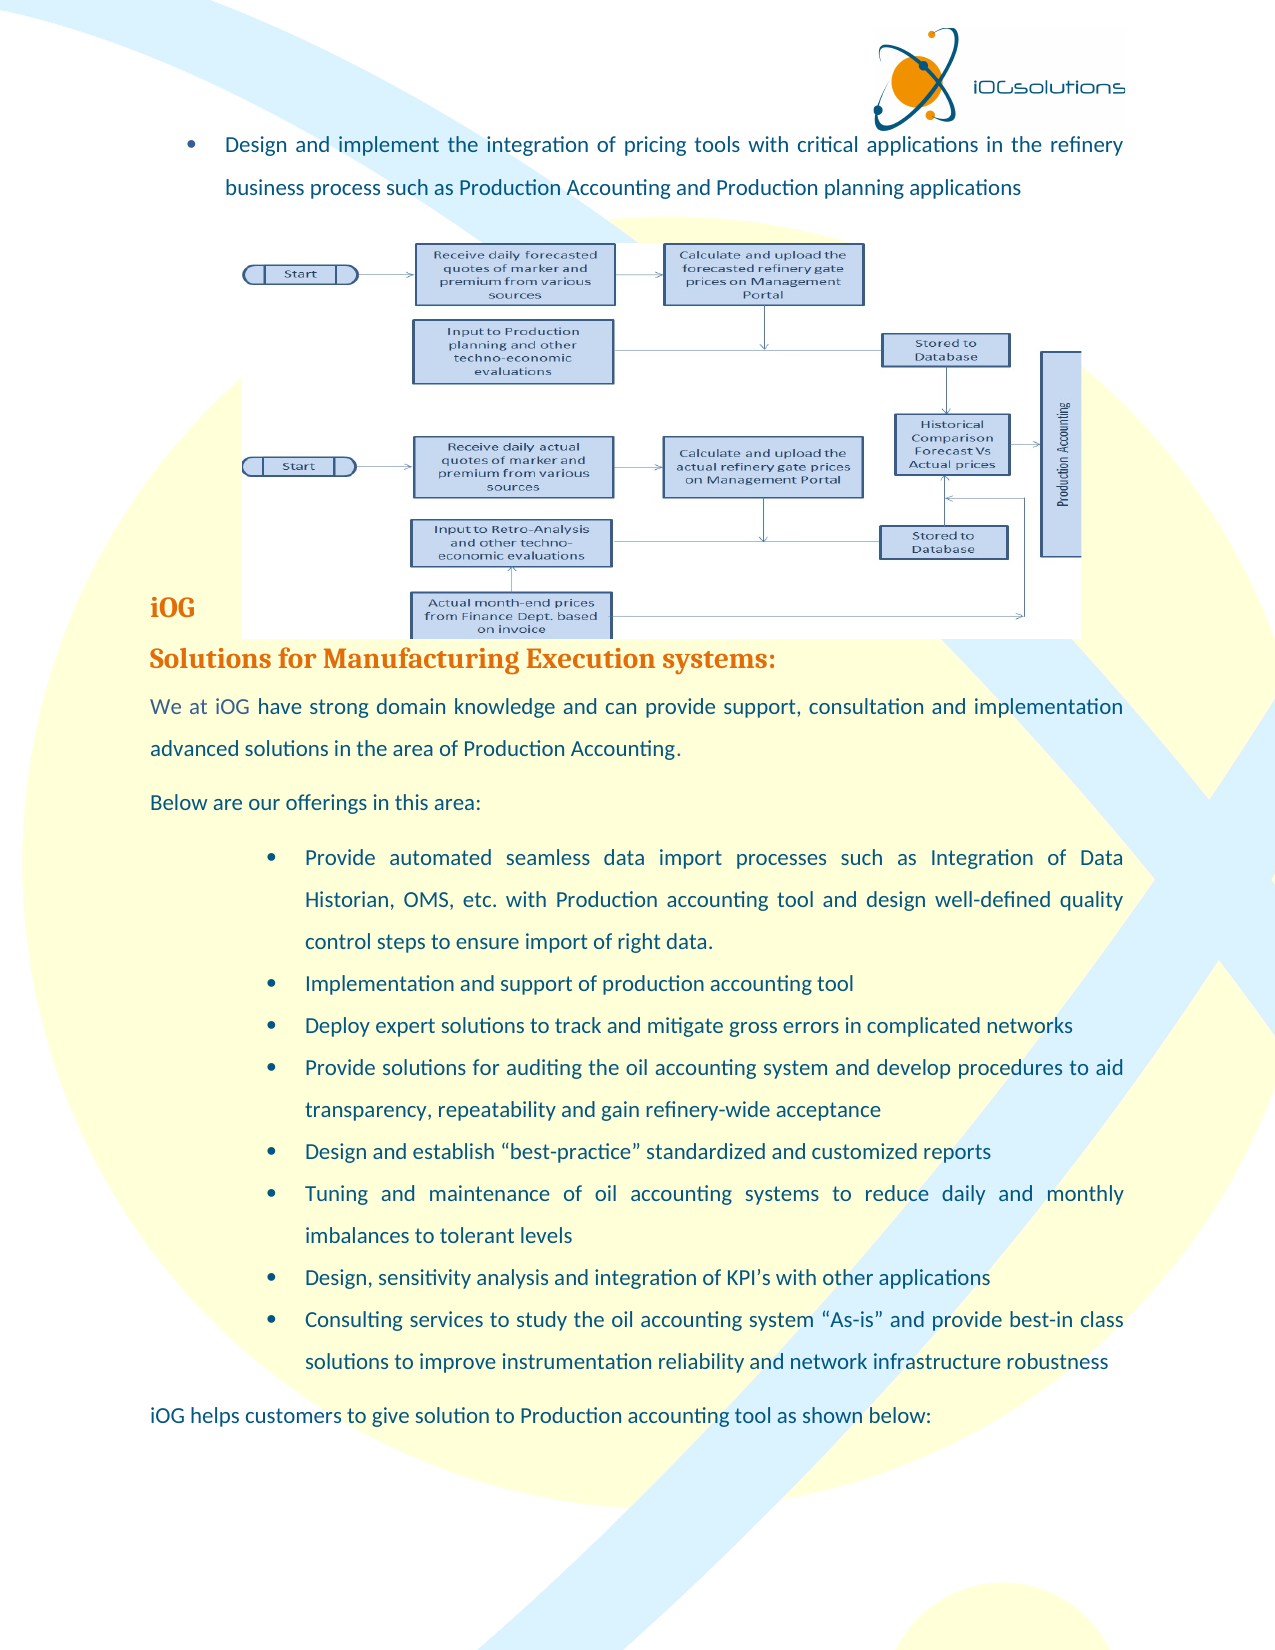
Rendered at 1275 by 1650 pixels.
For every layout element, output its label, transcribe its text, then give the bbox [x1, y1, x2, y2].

list Consulting services to study the oil accounting system “As-is” and provide best-in class solutions to improve instrumentation reliability and network infrastructure robustness [267, 1305, 1125, 1375]
picture [890, 28, 1125, 131]
list Deploy expert solutions to track and mitigate gross errors in complicated networks [267, 1011, 1125, 1039]
text iOG helps customers to give solution to Production accounting tool as shown below: [150, 1401, 1125, 1429]
list Design and implement the integration of pricing tools with critical applications in the refinery business process such as Production Accounting and Production planning applications [187, 131, 1125, 201]
list Design, sensitivity analysis and integration of KPI’s with other applications [267, 1263, 1125, 1291]
picture [873, 114, 878, 131]
list Tuning and maintenance of oil accounting systems to reduce daily and monthly imbalances to tolerant levels [267, 1179, 1125, 1249]
list Design and establish “best-practice” standardized and customized reports [267, 1137, 1125, 1165]
list Provide solutions for auditing the oil accounting system and develop procedures to aid transparency, repeatability and gain refinery-wide acceptance [267, 1053, 1125, 1123]
list Provide automated seamless data import processes such as Integration of Data Historian, OMS, etc. with Production accounting tool and design well-defined quality control steps to ensure import of right data. [267, 843, 1125, 955]
list Implementation and support of production accounting tool [267, 969, 1125, 997]
text Below are our offerings in this area: [150, 788, 1125, 817]
picture [241, 243, 1082, 638]
picture [873, 28, 954, 125]
text We at iOG have strong domain knowledge and can provide support, consultation and implementation advanced solutions in the area of Production Accounting. [150, 692, 1125, 762]
subtitle iOG Solutions for Manufacturing Execution systems: [150, 591, 1125, 675]
